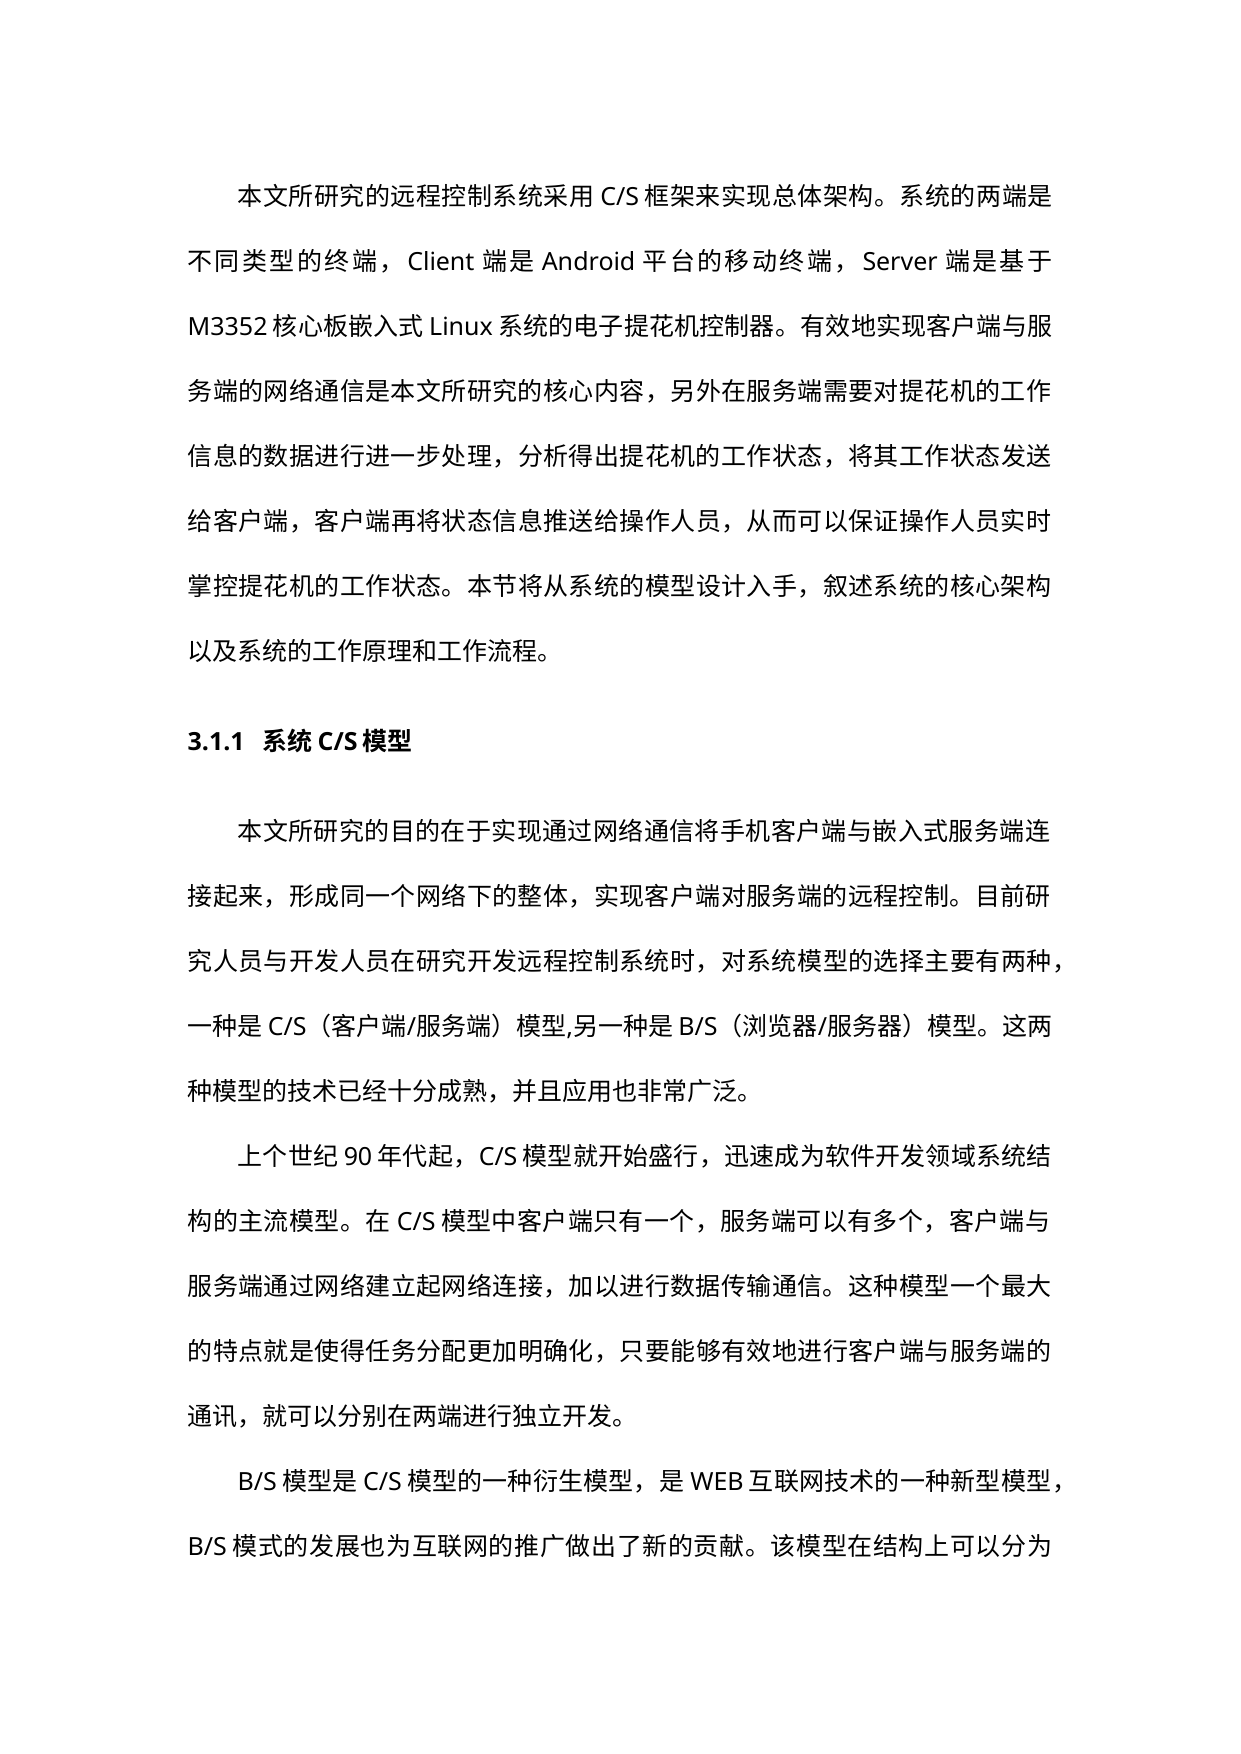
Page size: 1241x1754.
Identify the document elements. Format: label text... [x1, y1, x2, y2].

text 上个世纪90年代起，C/S模型就开始盛行，迅速成为软件开发领域系统结构的主流模型。在C/S模型中客户端只有一个，服务端可以有多个，客户端与服务端通过网络建立起网络连接，加以进行数据传输通信。这种模型一个最大的特点就是使得任务分配更加明确化，只要能够有效地进行客户端与服务端的通讯，就可以分别在两端进行独立开发。 [187, 1122, 1053, 1447]
text 本文所研究的远程控制系统采用C/S框架来实现总体架构。系统的两端是不同类型的终端，Client端是Android平台的移动终端，Server端是基于M3352核心板嵌入式Linux系统的电子提花机控制器。有效地实现客户端与服务端的网络通信是本文所研究的核心内容，另外在服务端需要对提花机的工作信息的数据进行进一步处理，分析得出提花机的工作状态，将其工作状态发送给客户端，客户端再将状态信息推送给操作人员，从而可以保证操作人员实时掌控提花机的工作状态。本节将从系统的模型设计入手，叙述系统的核心架构以及系统的工作原理和工作流程。 [187, 162, 1053, 682]
list 系统C/S模型 [187, 707, 1053, 772]
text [187, 1447, 1053, 1577]
text 本文所研究的目的在于实现通过网络通信将手机客户端与嵌入式服务端连接起来，形成同一个网络下的整体，实现客户端对服务端的远程控制。目前研究人员与开发人员在研究开发远程控制系统时，对系统模型的选择主要有两种，一种是C/S（客户端/服务端）模型,另一种是B/S（浏览器/服务器）模型。这两种模型的技术已经十分成熟，并且应用也非常广泛。 [187, 797, 1053, 1122]
